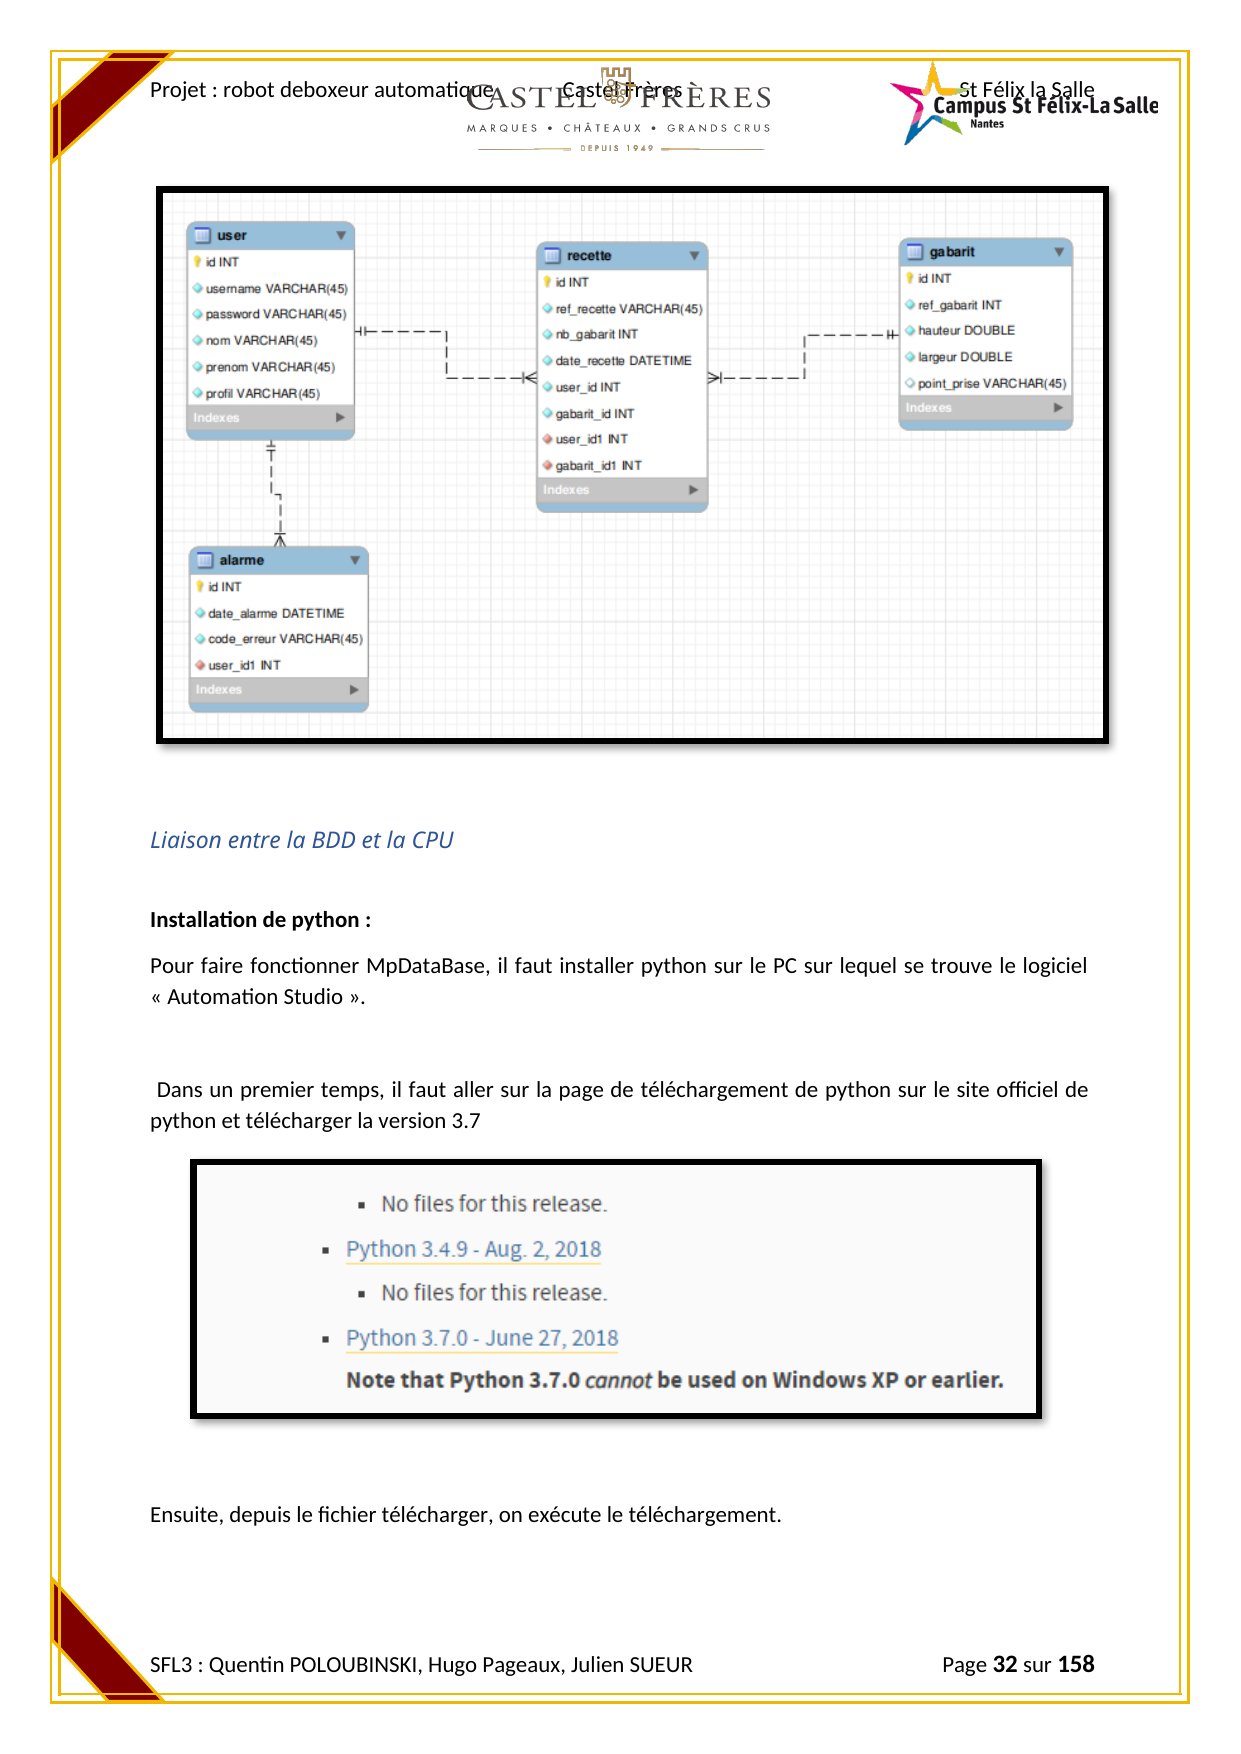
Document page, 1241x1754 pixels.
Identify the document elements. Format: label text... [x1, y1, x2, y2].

picture [889, 60, 1158, 145]
picture [163, 193, 1103, 738]
picture [460, 59, 773, 157]
subtitle Liaison entre la BDD et la CPU [150, 824, 1090, 855]
picture [197, 1165, 1036, 1413]
text Pour faire fonctionner MpDataBase, il faut installer python sur le PC sur lequel se trouve le logiciel « Automation Studio ». [150, 952, 1090, 1010]
text Installation de python : [150, 905, 1090, 933]
text Dans un premier temps, il faut aller sur la page de téléchargement de python sur le site officiel de python et télécharger la version 3.7 [150, 1076, 1090, 1134]
text Ensuite, depuis le fichier télécharger, on exécute le téléchargement. [150, 1500, 1090, 1528]
